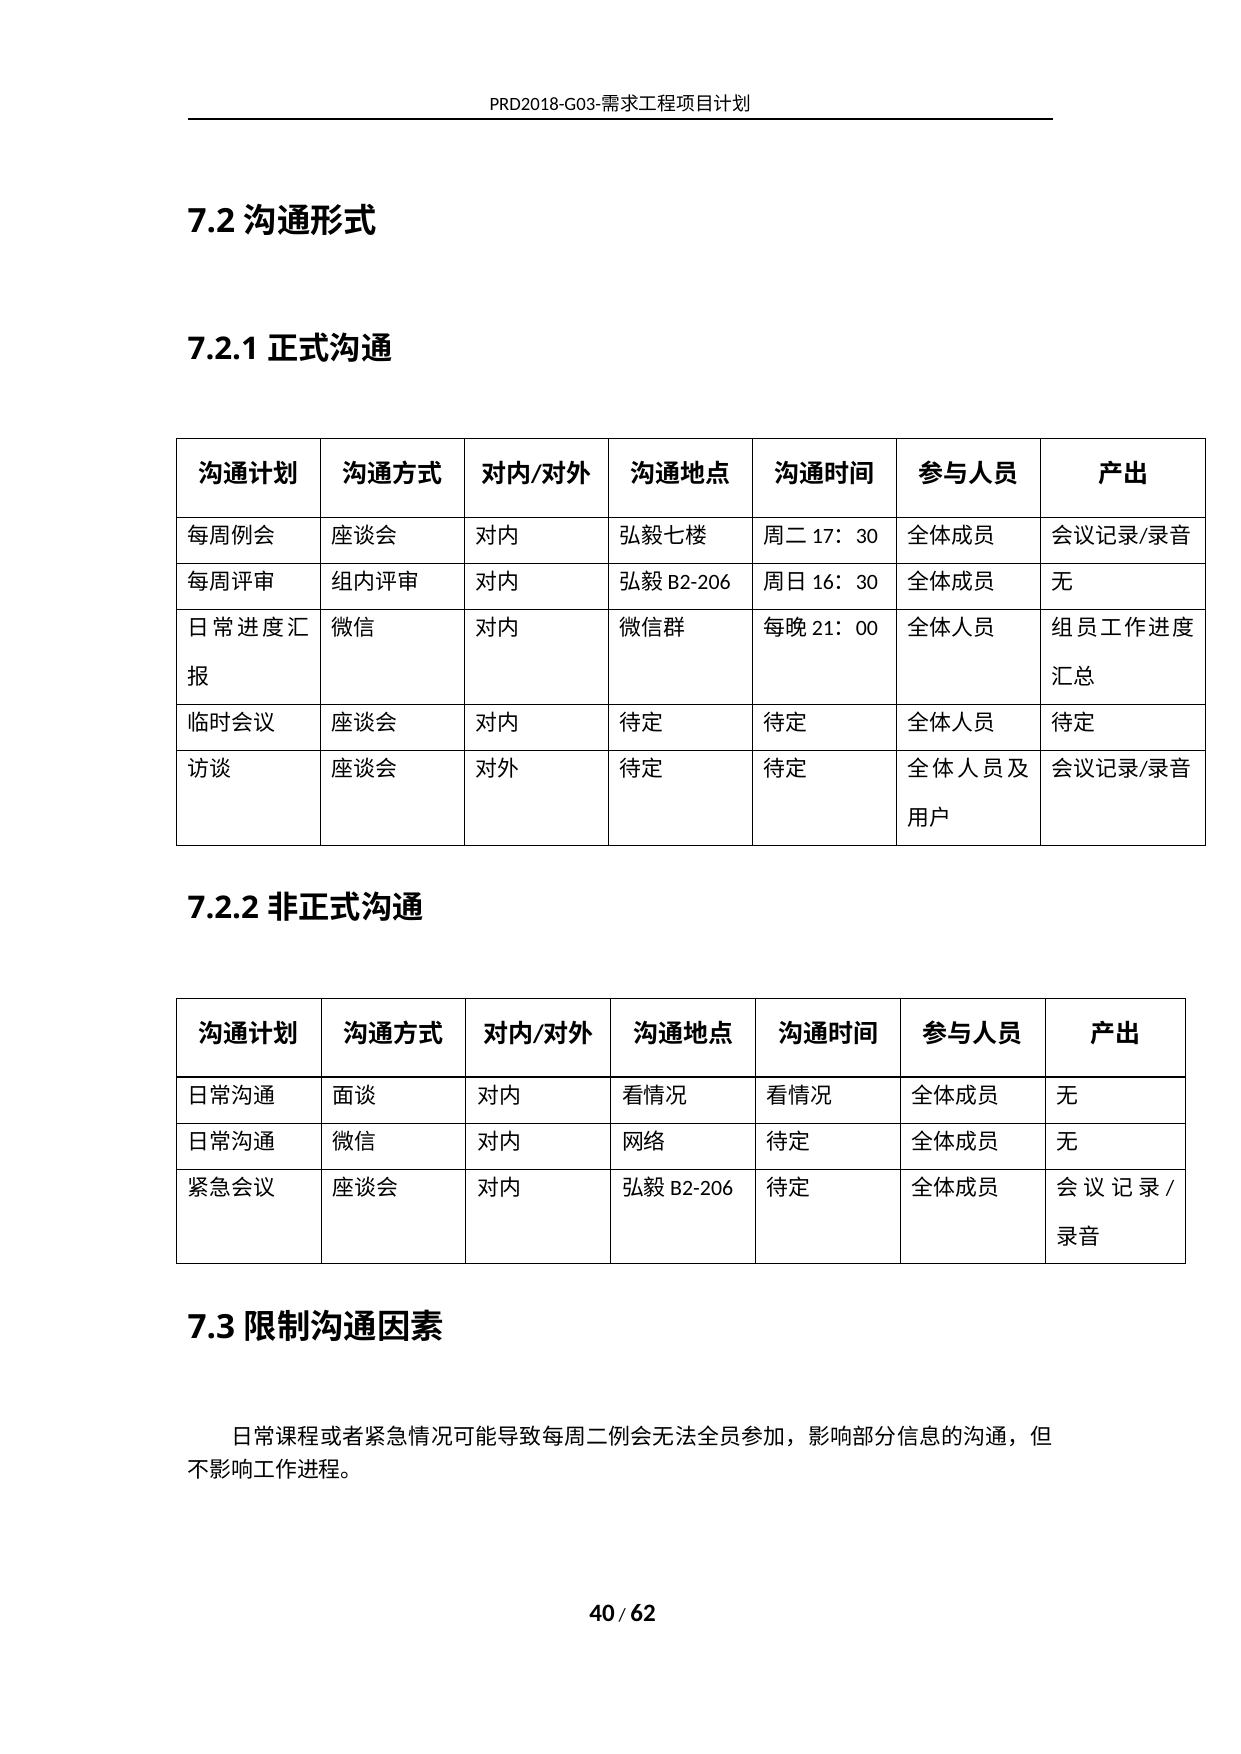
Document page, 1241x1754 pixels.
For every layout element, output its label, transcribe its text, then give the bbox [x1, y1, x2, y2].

table_cell 会议记录/录音 [1041, 751, 1205, 844]
table_cell 周二17：30 [753, 518, 896, 563]
table_cell 网络 [611, 1124, 755, 1168]
subtitle 7.2 沟通形式 [187, 186, 1053, 251]
table_cell 弘毅B2-206 [609, 564, 752, 609]
table_cell 无 [1041, 564, 1205, 609]
table_cell 座谈会 [321, 518, 464, 563]
table_cell 弘毅七楼 [609, 518, 752, 563]
table_cell 全体成员 [901, 1078, 1045, 1122]
table_header 对内/对外 [465, 439, 608, 517]
table_header 沟通时间 [756, 999, 900, 1076]
table_header 沟通方式 [322, 999, 465, 1076]
table_cell 对内 [466, 1170, 610, 1263]
table_header 对内/对外 [466, 999, 610, 1076]
table_cell 对内 [465, 610, 608, 704]
table_cell 访谈 [177, 751, 320, 844]
table_cell 临时会议 [177, 705, 320, 750]
table_cell 对内 [465, 564, 608, 609]
table_cell 日常沟通 [177, 1124, 321, 1168]
table_cell 弘毅B2-206 [611, 1170, 755, 1263]
table_cell 待定 [756, 1170, 900, 1263]
table_cell 会议记录/录音 [1046, 1170, 1185, 1263]
table_header 产出 [1041, 439, 1205, 517]
table_cell 组员工作进度汇总 [1041, 610, 1205, 704]
table_cell 对内 [466, 1124, 610, 1168]
table_cell 每周评审 [177, 564, 320, 609]
table_cell 微信 [322, 1124, 465, 1168]
table_cell 全体人员及用户 [897, 751, 1040, 844]
table_cell 待定 [609, 751, 752, 844]
table_header 参与人员 [897, 439, 1040, 517]
table_cell 紧急会议 [177, 1170, 321, 1263]
table_cell 微信群 [609, 610, 752, 704]
table_cell 面谈 [322, 1078, 465, 1122]
table_cell 座谈会 [322, 1170, 465, 1263]
text 日常课程或者紧急情况可能导致每周二例会无法全员参加，影响部分信息的沟通，但不影响工作进程。 [187, 1419, 1053, 1484]
table_cell 每晚21：00 [753, 610, 896, 704]
table_header 产出 [1046, 999, 1185, 1076]
table_header 沟通计划 [177, 999, 321, 1076]
table_cell 待定 [753, 751, 896, 844]
table_cell 座谈会 [321, 751, 464, 844]
subtitle 7.3 限制沟通因素 [187, 1291, 1053, 1356]
table_cell 每周例会 [177, 518, 320, 563]
table_cell 对内 [465, 518, 608, 563]
table_cell 待定 [756, 1124, 900, 1168]
table_cell 待定 [609, 705, 752, 750]
table_cell 周日16：30 [753, 564, 896, 609]
table_cell 无 [1046, 1078, 1185, 1122]
subtitle 7.2.2 非正式沟通 [187, 873, 1053, 938]
table_cell 看情况 [756, 1078, 900, 1122]
table_cell 全体人员 [897, 705, 1040, 750]
table_cell 日常沟通 [177, 1078, 321, 1122]
table_cell 会议记录/录音 [1041, 518, 1205, 563]
table_cell 座谈会 [321, 705, 464, 750]
table_header 沟通计划 [177, 439, 320, 517]
table_cell 对外 [465, 751, 608, 844]
table_cell 微信 [321, 610, 464, 704]
table_cell 全体成员 [897, 564, 1040, 609]
table_cell 无 [1046, 1124, 1185, 1168]
table_header 沟通时间 [753, 439, 896, 517]
table_cell 组内评审 [321, 564, 464, 609]
table_cell 看情况 [611, 1078, 755, 1122]
table_header 参与人员 [901, 999, 1045, 1076]
table_cell 日常进度汇报 [177, 610, 320, 704]
table_cell 对内 [465, 705, 608, 750]
table_cell 对内 [466, 1078, 610, 1122]
table_cell 全体成员 [897, 518, 1040, 563]
table_header 沟通方式 [321, 439, 464, 517]
table_cell 全体成员 [901, 1170, 1045, 1263]
table_cell 全体人员 [897, 610, 1040, 704]
table_cell 全体成员 [901, 1124, 1045, 1168]
table_header 沟通地点 [609, 439, 752, 517]
subtitle 7.2.1 正式沟通 [187, 313, 1053, 378]
table_header 沟通地点 [611, 999, 755, 1076]
table_cell 待定 [753, 705, 896, 750]
table_cell 待定 [1041, 705, 1205, 750]
